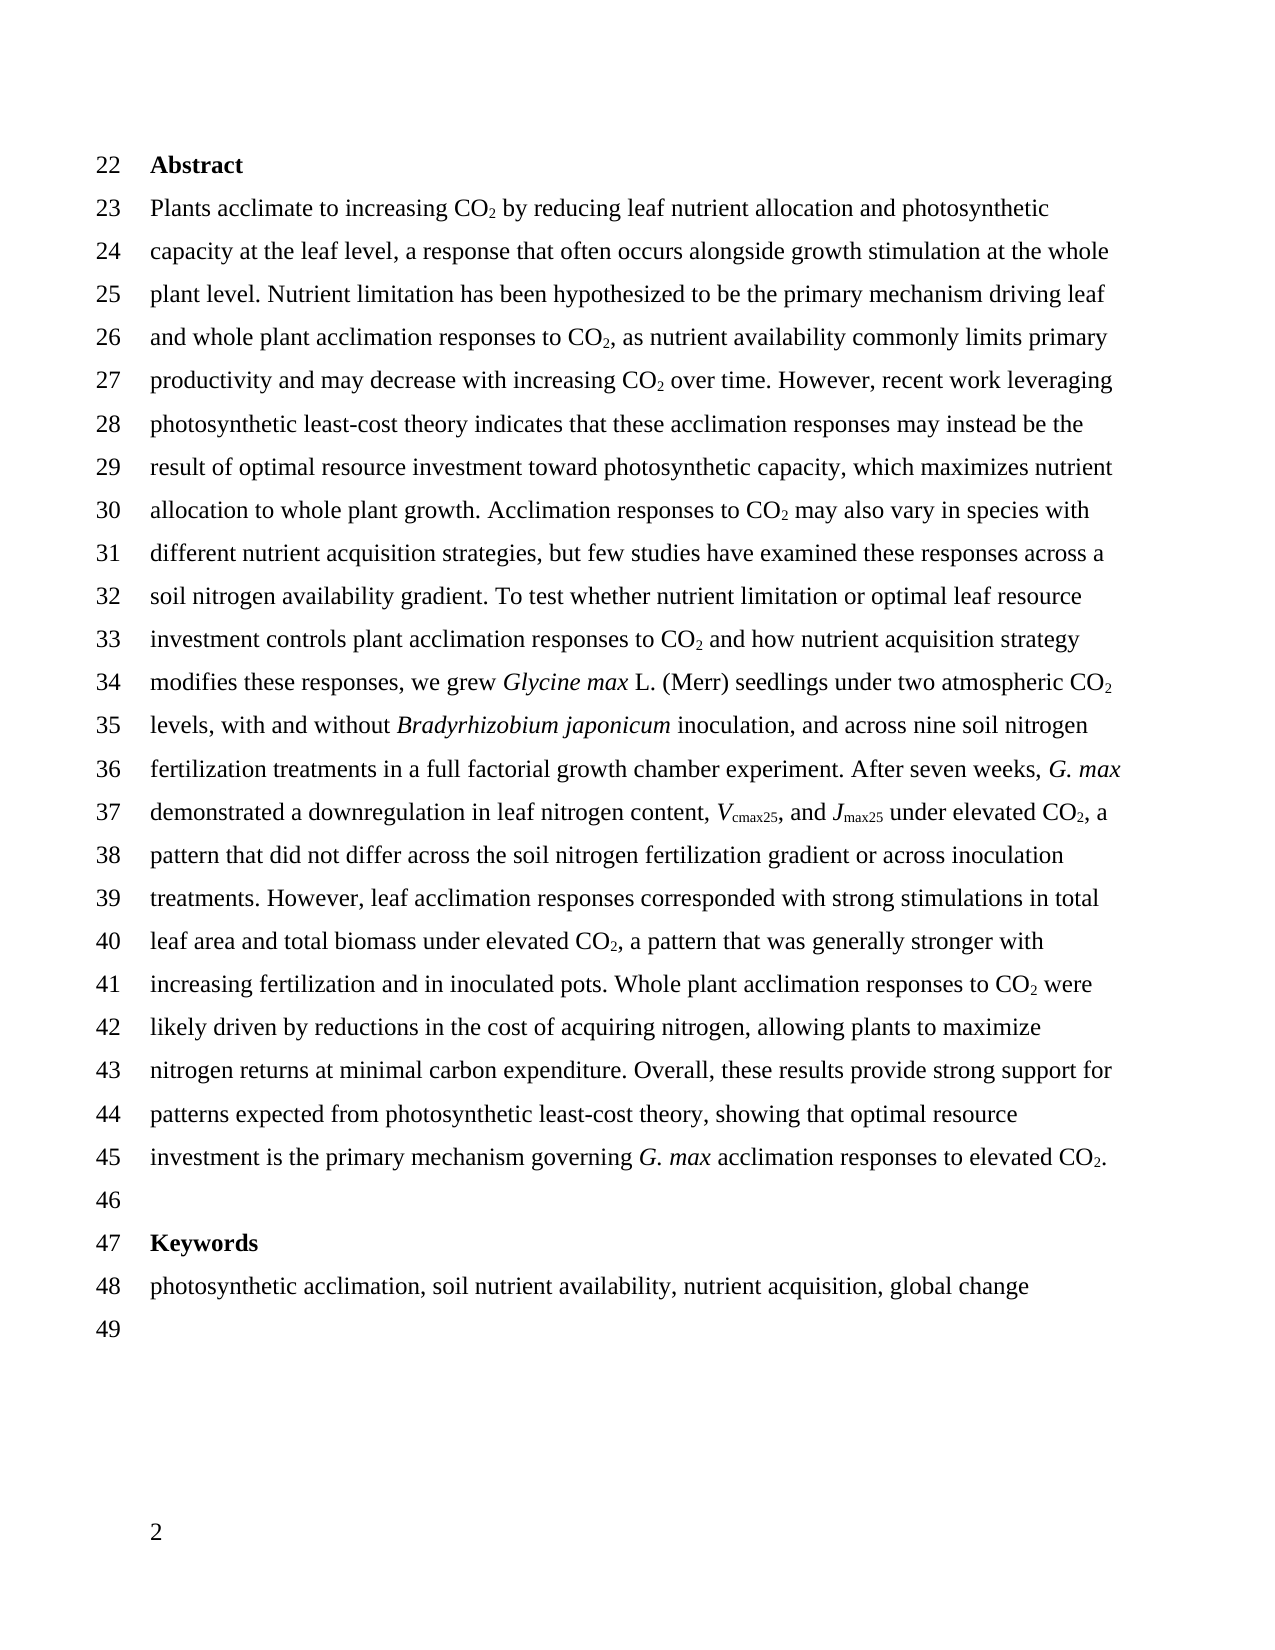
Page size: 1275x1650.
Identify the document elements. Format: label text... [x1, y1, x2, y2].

text photosynthetic acclimation, soil nutrient availability, nutrient acquisition, global change [150, 1271, 1125, 1300]
text Abstract [150, 150, 1125, 179]
text Keywords [150, 1228, 1125, 1257]
text Plants acclimate to increasing CO2 by reducing leaf nutrient allocation and photosynthetic capacity at the leaf level, a response that often occurs alongside growth stimulation at the whole plant level. Nutrient limitation has been hypothesized to be the primary mechanism driving leaf and whole plant acclimation responses to CO2, as nutrient availability commonly limits primary productivity and may decrease with increasing CO2 over time. However, recent work leveraging photosynthetic least-cost theory indicates that these acclimation responses may instead be the result of optimal resource investment toward photosynthetic capacity, which maximizes nutrient allocation to whole plant growth. Acclimation responses to CO2 may also vary in species with different nutrient acquisition strategies, but few studies have examined these responses across a soil nitrogen availability gradient. To test whether nutrient limitation or optimal leaf resource investment controls plant acclimation responses to CO2 and how nutrient acquisition strategy modifies these responses, we grew Glycine max L. (Merr) seedlings under two atmospheric CO2 levels, with and without Bradyrhizobium japonicum inoculation, and across nine soil nitrogen fertilization treatments in a full factorial growth chamber experiment. After seven weeks, G. max demonstrated a downregulation in leaf nitrogen content, Vcmax25, and Jmax25 under elevated CO2, a pattern that did not differ across the soil nitrogen fertilization gradient or across inoculation treatments. However, leaf acclimation responses corresponded with strong stimulations in total leaf area and total biomass under elevated CO2, a pattern that was generally stronger with increasing fertilization and in inoculated pots. Whole plant acclimation responses to CO2 were likely driven by reductions in the cost of acquiring nitrogen, allowing plants to maximize nitrogen returns at minimal carbon expenditure. Overall, these results provide strong support for patterns expected from photosynthetic least-cost theory, showing that optimal resource investment is the primary mechanism governing G. max acclimation responses to elevated CO2. [150, 193, 1125, 1171]
